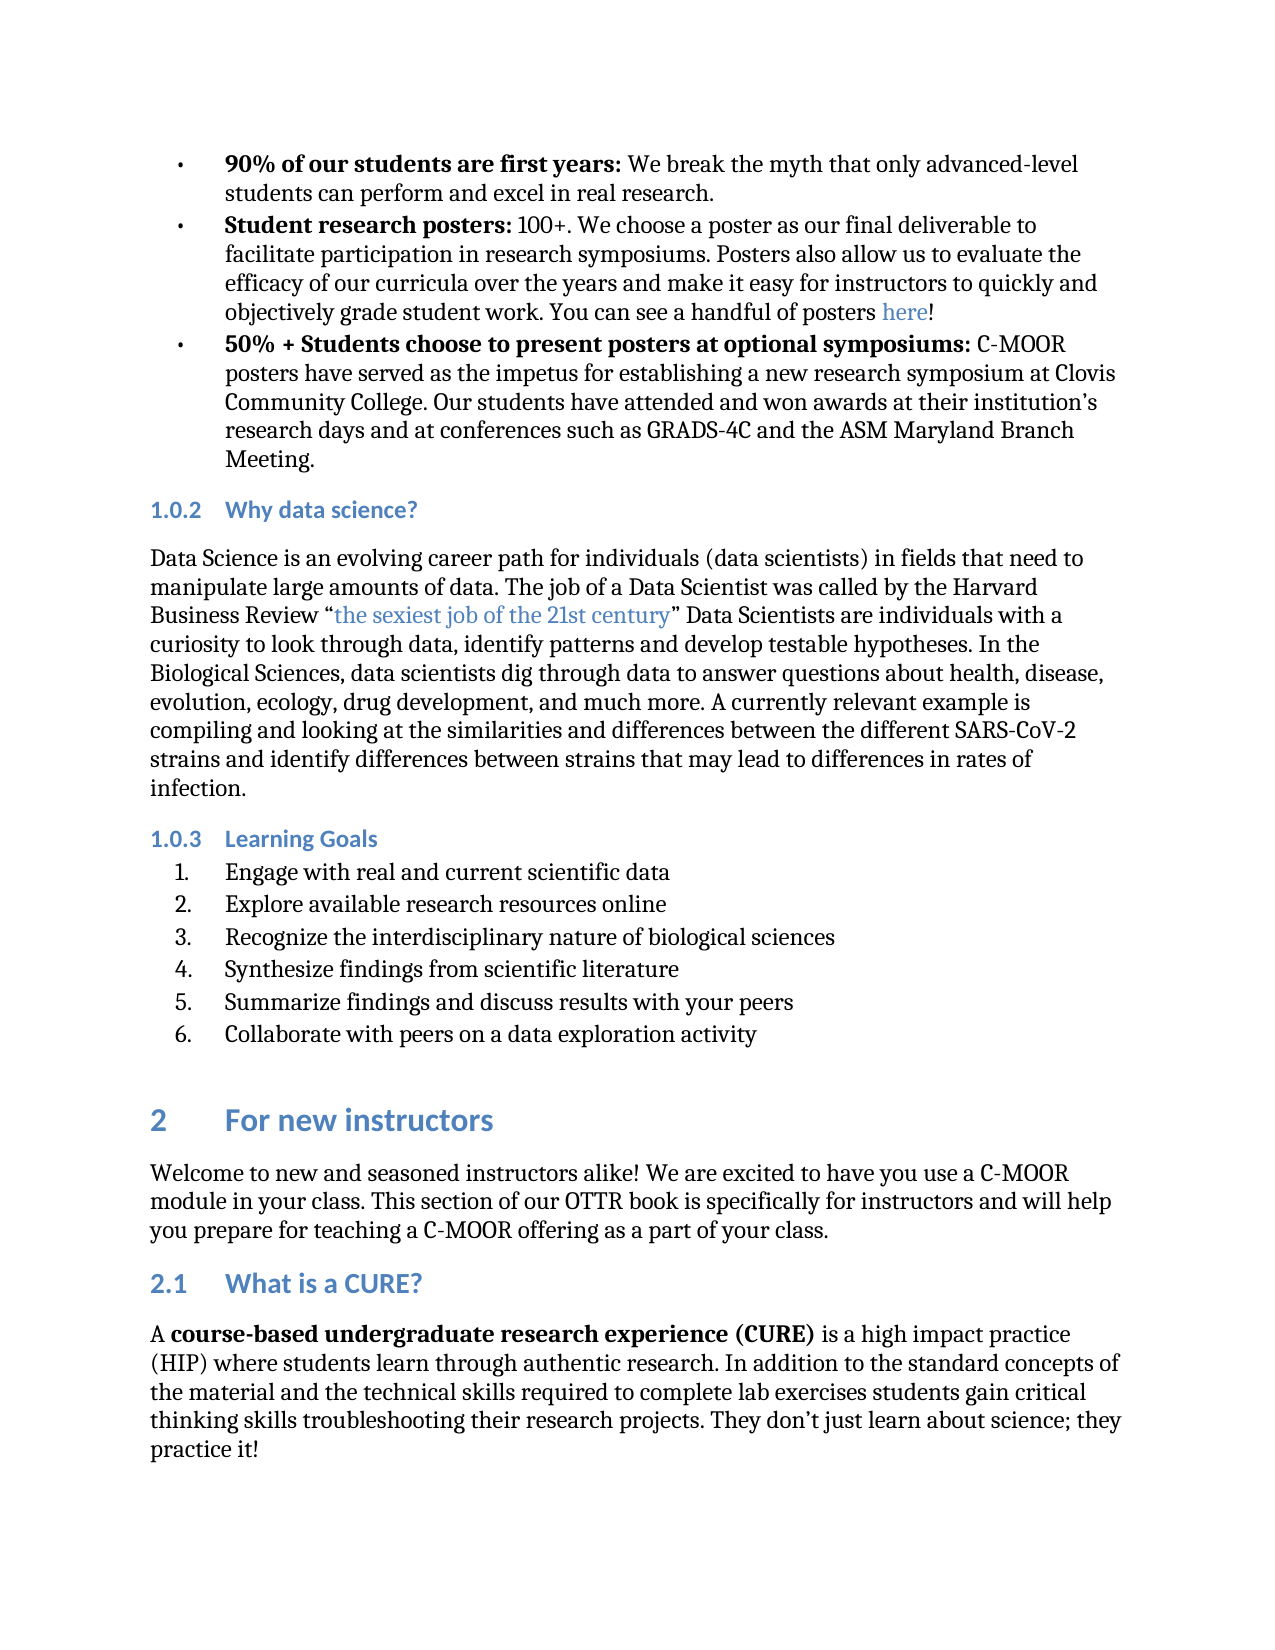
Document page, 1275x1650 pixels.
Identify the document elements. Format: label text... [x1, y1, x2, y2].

list Recognize the interdisciplinary nature of biological sciences [175, 923, 1125, 951]
subtitle 1.0.3 Learning Goals [150, 823, 1125, 854]
text A course-based undergraduate research experience (CURE) is a high impact practice (HIP) where students learn through authentic research. In addition to the standard concepts of the material and the technical skills required to complete lab exercises students gain critical thinking skills troubleshooting their research projects. They don’t just learn about science; they practice it! [150, 1320, 1125, 1464]
list 90% of our students are first years: We break the myth that only advanced-level students can perform and excel in real research. [175, 150, 1125, 207]
list Synthesize findings from scientific literature [175, 955, 1125, 984]
list Engage with real and current scientific data [175, 858, 1125, 886]
subtitle 2.1 What is a CURE? [150, 1266, 1125, 1301]
list Student research posters: 100+. We choose a poster as our final deliverable to facilitate participation in research symposiums. Posters also allow us to evaluate the efficacy of our curricula over the years and make it easy for instructors to quickly and objectively grade student work. You can see a handful of posters here! [175, 211, 1125, 326]
subtitle 1.0.2 Why data science? [150, 494, 1125, 525]
subtitle 2 For new instructors [150, 1099, 1125, 1140]
text Data Science is an evolving career path for individuals (data scientists) in fields that need to manipulate large amounts of data. The job of a Data Scientist was called by the Harvard Business Review “the sexiest job of the 21st century” Data Scientists are individuals with a curiosity to look through data, identify patterns and develop testable hypotheses. In the Biological Sciences, data scientists dig through data to answer questions about health, disease, evolution, ecology, drug development, and much more. A currently relevant example is compiling and looking at the similarities and differences between the different SARS-CoV-2 strains and identify differences between strains that may lead to differences in rates of infection. [150, 544, 1125, 803]
list 50% + Students choose to present posters at optional symposiums: C-MOOR posters have served as the impetus for establishing a new research symposium at Clovis Community College. Our students have attended and won awards at their institution’s research days and at conferences such as GRADS-4C and the ASM Maryland Branch Meeting. [175, 330, 1125, 474]
list Summarize findings and discuss results with your peers [175, 988, 1125, 1016]
text Welcome to new and seasoned instructors alike! We are excited to have you use a C-MOOR module in your class. This section of our OTTR book is specifically for instructors and will help you prepare for teaching a C-MOOR offering as a part of your class. [150, 1158, 1125, 1245]
list Collaborate with peers on a data exploration activity [175, 1020, 1125, 1049]
list Explore available research resources online [175, 890, 1125, 919]
